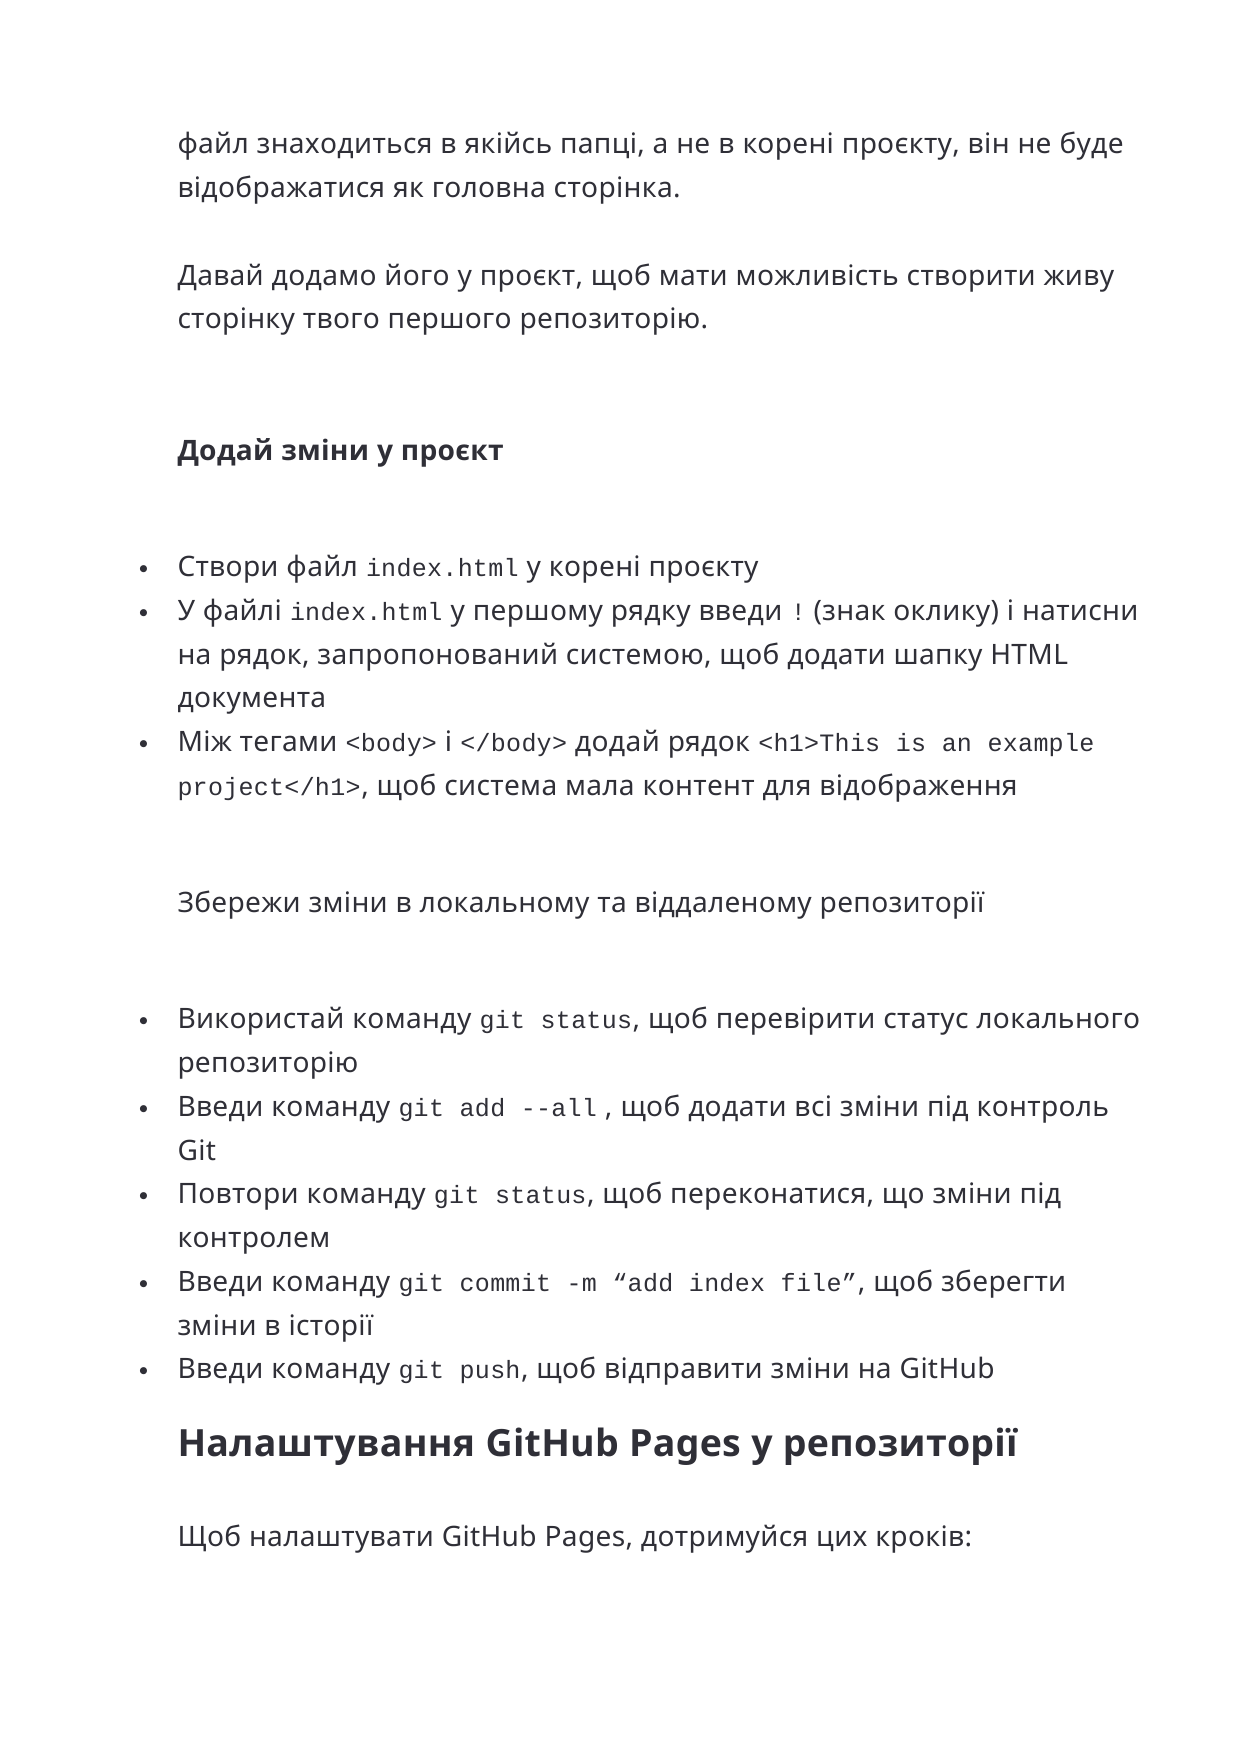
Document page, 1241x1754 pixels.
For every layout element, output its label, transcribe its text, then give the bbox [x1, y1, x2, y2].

list У файлі index.html у першому рядку введи ! (знак оклику) і натисни на рядок, запропонований системою, щоб додати шапку HTML документа [140, 585, 1152, 716]
list Використай команду git status, щоб перевірити статус локального репозиторію [140, 993, 1152, 1081]
list Введи команду git commit -m “add index file”, щоб зберегти зміни в історії [140, 1256, 1152, 1343]
text Щоб налаштувати GitHub Pages, дотримуйся цих кроків: [177, 1511, 1152, 1554]
text Збережи зміни в локальному та віддаленому репозиторії [177, 876, 1152, 920]
text Налаштування GitHub Pages у репозиторії [177, 1416, 1152, 1467]
list Введи команду git push, щоб відправити зміни на GitHub [140, 1343, 1152, 1387]
list Створи файл index.html у корені проєкту [140, 541, 1152, 585]
text Давай додамо його у проєкт, щоб мати можливість створити живу сторінку твого першого репозиторію. [177, 249, 1152, 337]
list Введи команду git add --all , щоб додати всі зміни під контроль Git [140, 1081, 1152, 1168]
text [177, 118, 1152, 206]
text Додай зміни у проєкт [177, 424, 1152, 468]
list Повтори команду git status, щоб переконатися, що зміни під контролем [140, 1168, 1152, 1256]
list Між тегами <body> і </body> додай рядок <h1>This is an example project</h1>, щоб система мала контент для відображення [140, 716, 1152, 803]
